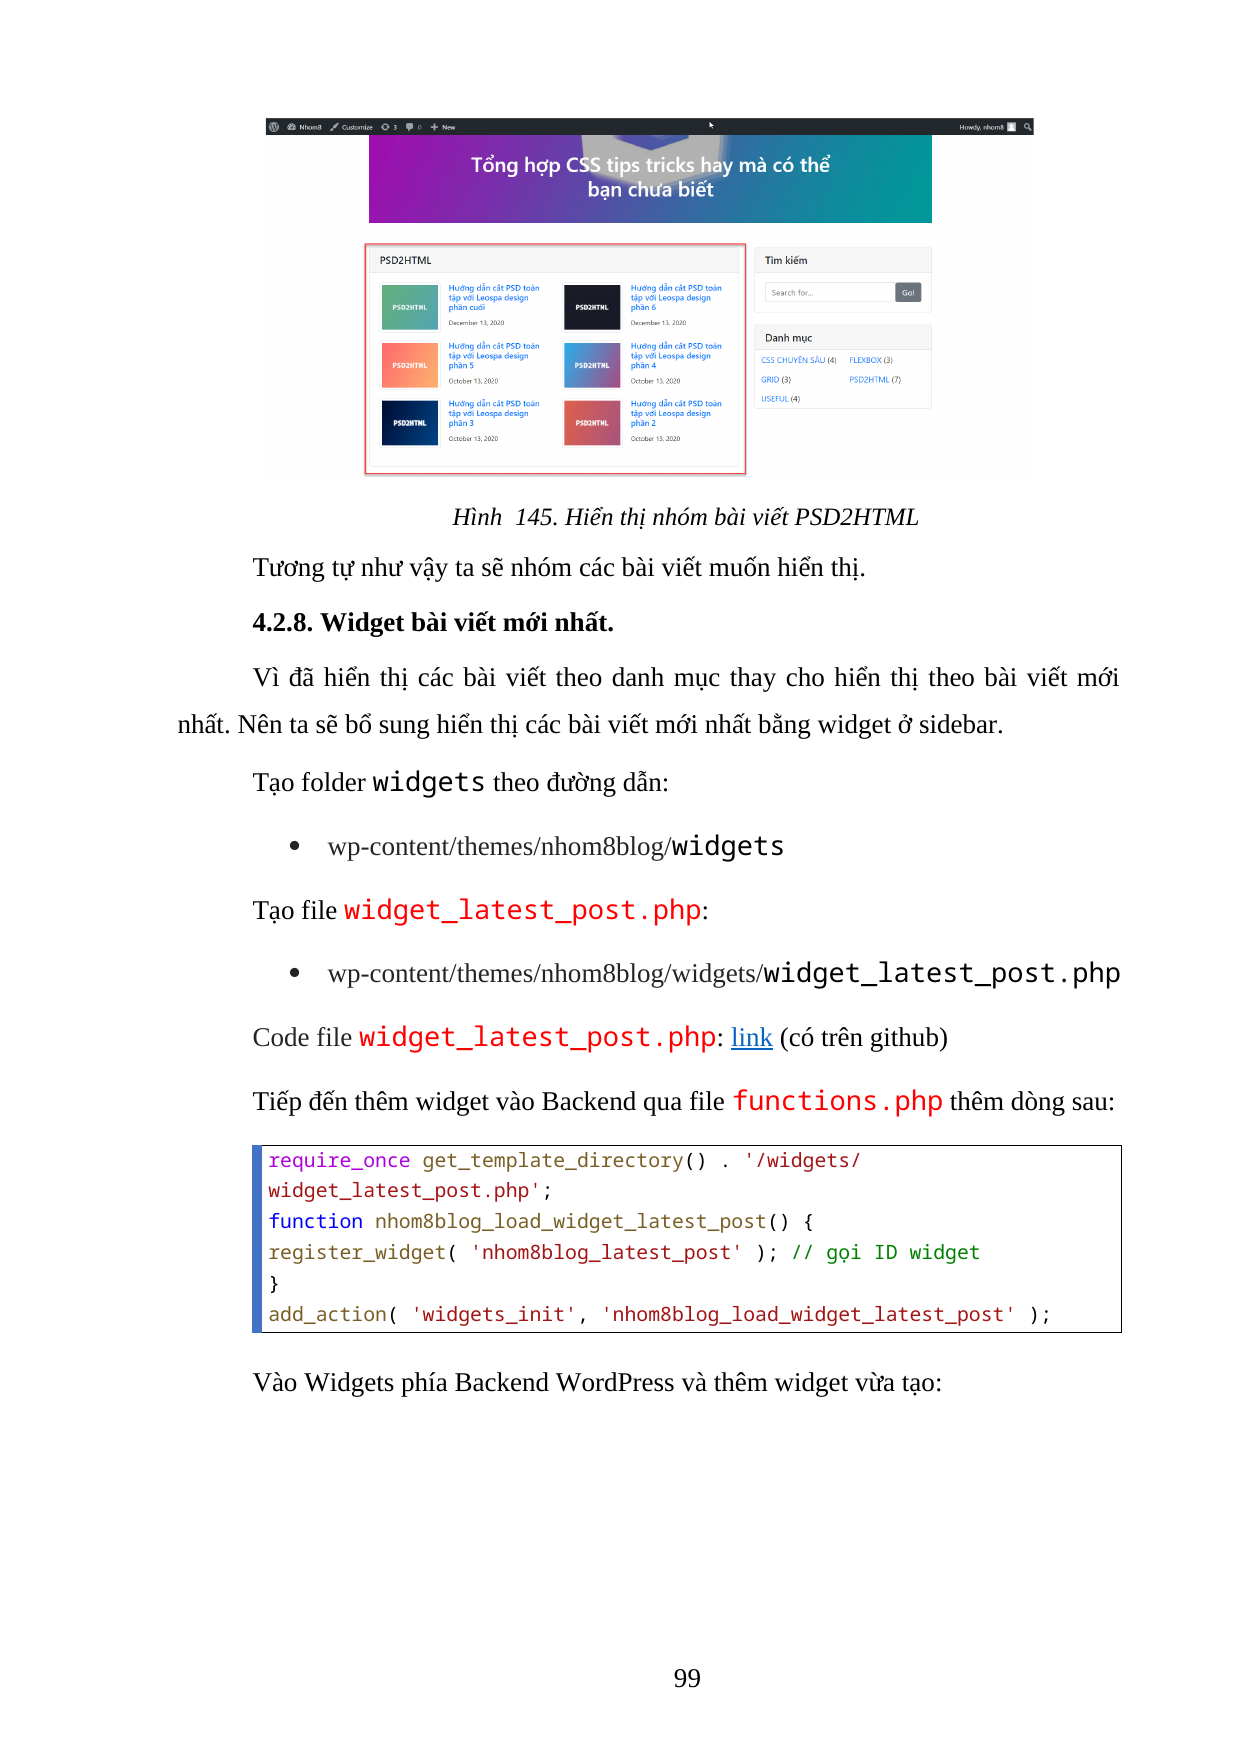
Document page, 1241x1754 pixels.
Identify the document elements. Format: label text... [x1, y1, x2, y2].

text Tiếp đến thêm widget vào Backend qua file functions.php thêm dòng sau: [177, 1081, 1122, 1118]
text Hình 145. Hiển thị nhóm bài viết PSD2HTML [177, 502, 1122, 530]
text Tạo folder widgets theo đường dẫn: [177, 763, 1122, 800]
subtitle Widget bài viết mới nhất. [252, 606, 1122, 637]
list wp-content/themes/nhom8blog/widgets/widget_latest_post.php [290, 954, 1122, 991]
picture [265, 118, 1034, 478]
table_header require_once get_template_directory() . '/widgets/widget_latest_post.php'; function nhom8blog_load_widget_latest_post() { register_widget( 'nhom8blog_latest_post' ); // gọi ID widget } add_action( 'widgets_init', 'nhom8blog_load_widget_latest_post' ); [262, 1146, 1121, 1332]
text Code file widget_latest_post.php: link (có trên github) [177, 1017, 1122, 1054]
text Vì đã hiển thị các bài viết theo danh mục thay cho hiển thị theo bài viết mới nhất. Nên ta sẽ bổ sung hiển thị các bài viết mới nhất bằng widget ở sidebar. [177, 661, 1122, 739]
list wp-content/themes/nhom8blog/widgets [290, 827, 1122, 863]
text Tạo file widget_latest_post.php: [177, 890, 1122, 927]
text Vào Widgets phía Backend WordPress và thêm widget vừa tạo: [177, 1366, 1122, 1397]
text Tương tự như vậy ta sẽ nhóm các bài viết muốn hiển thị. [177, 551, 1122, 582]
